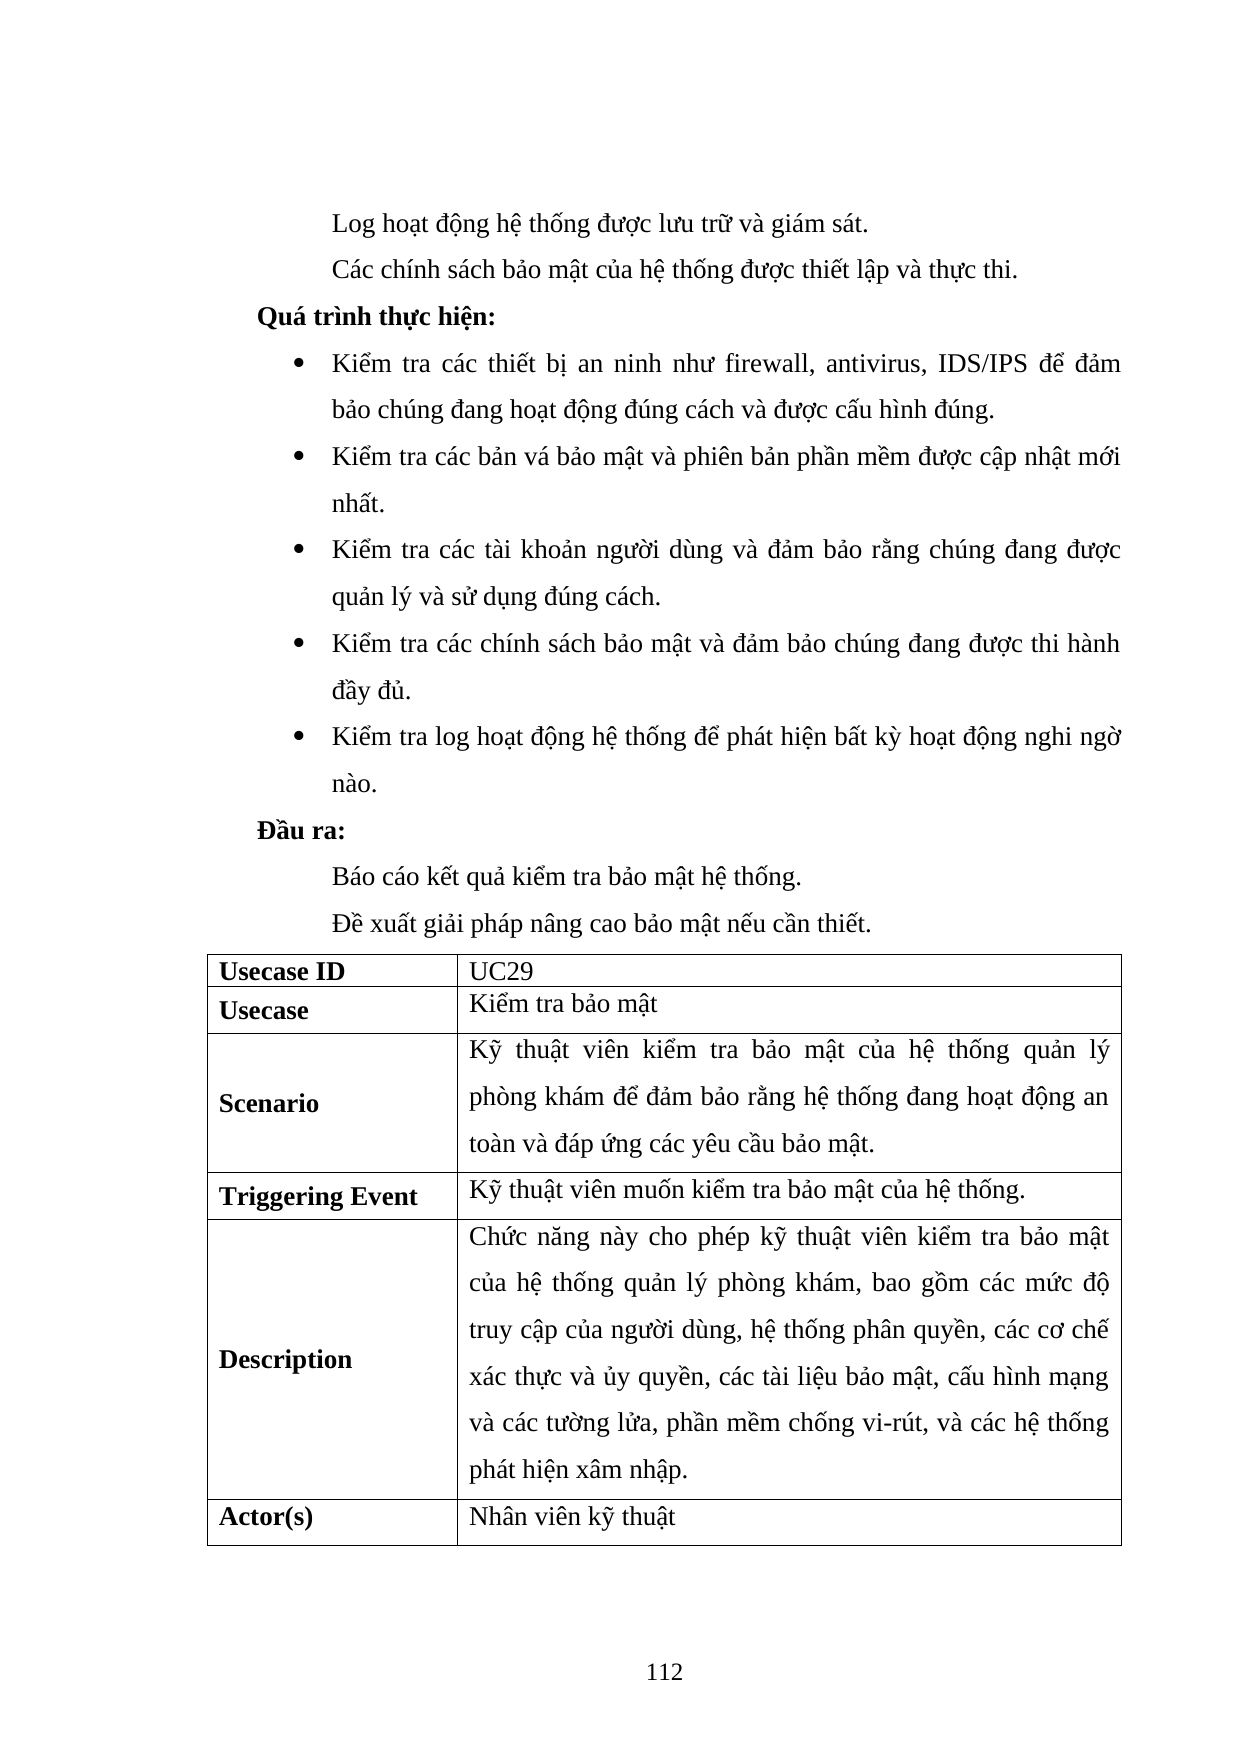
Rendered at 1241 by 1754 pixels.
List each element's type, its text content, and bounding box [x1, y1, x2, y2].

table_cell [458, 1500, 1121, 1545]
table_cell Kỹ thuật viên muốn kiểm tra bảo mật của hệ thống. [458, 1173, 1121, 1219]
table_cell Kiểm tra bảo mật [458, 987, 1121, 1032]
list Kiểm tra các chính sách bảo mật và đảm bảo chúng đang được thi hành đầy đủ. [294, 627, 1122, 705]
table_header Usecase ID [208, 955, 457, 986]
list Kiểm tra các bản vá bảo mật và phiên bản phần mềm được cập nhật mới nhất. [294, 440, 1122, 518]
list Kiểm tra các tài khoản người dùng và đảm bảo rằng chúng đang được quản lý và sử dụng đúng cách. [294, 533, 1122, 611]
table_cell Scenario [208, 1034, 457, 1172]
table_cell Chức năng này cho phép kỹ thuật viên kiểm tra bảo mật của hệ thống quản lý phòng khám, bao gồm các mức độ truy cập của người dùng, hệ thống phân quyền, các cơ chế xác thực và ủy quyền, các tài liệu bảo mật, cấu hình mạng và các tường lửa, phần mềm chống vi-rút, và các hệ thống phát hiện xâm nhập. [458, 1220, 1121, 1498]
text Quá trình thực hiện: [257, 300, 1122, 331]
text Các chính sách bảo mật của hệ thống được thiết lập và thực thi. [257, 253, 1122, 284]
text Đầu ra: [257, 814, 1122, 845]
list Kiểm tra log hoạt động hệ thống để phát hiện bất kỳ hoạt động nghi ngờ nào. [294, 720, 1122, 798]
table_header UC29 [458, 955, 1121, 986]
text Đề xuất giải pháp nâng cao bảo mật nếu cần thiết. [257, 907, 1122, 938]
text Báo cáo kết quả kiểm tra bảo mật hệ thống. [257, 861, 1122, 892]
table_cell Actor(s) [208, 1500, 457, 1545]
table_cell Usecase [208, 987, 457, 1032]
table_cell Description [208, 1220, 457, 1498]
list Kiểm tra các thiết bị an ninh như firewall, antivirus, IDS/IPS để đảm bảo chúng đang hoạt động đúng cách và được cấu hình đúng. [294, 347, 1122, 424]
text Log hoạt động hệ thống được lưu trữ và giám sát. [257, 207, 1122, 238]
table_cell Triggering Event [208, 1173, 457, 1219]
table_cell Kỹ thuật viên kiểm tra bảo mật của hệ thống quản lý phòng khám để đảm bảo rằng hệ thống đang hoạt động an toàn và đáp ứng các yêu cầu bảo mật. [458, 1034, 1121, 1172]
